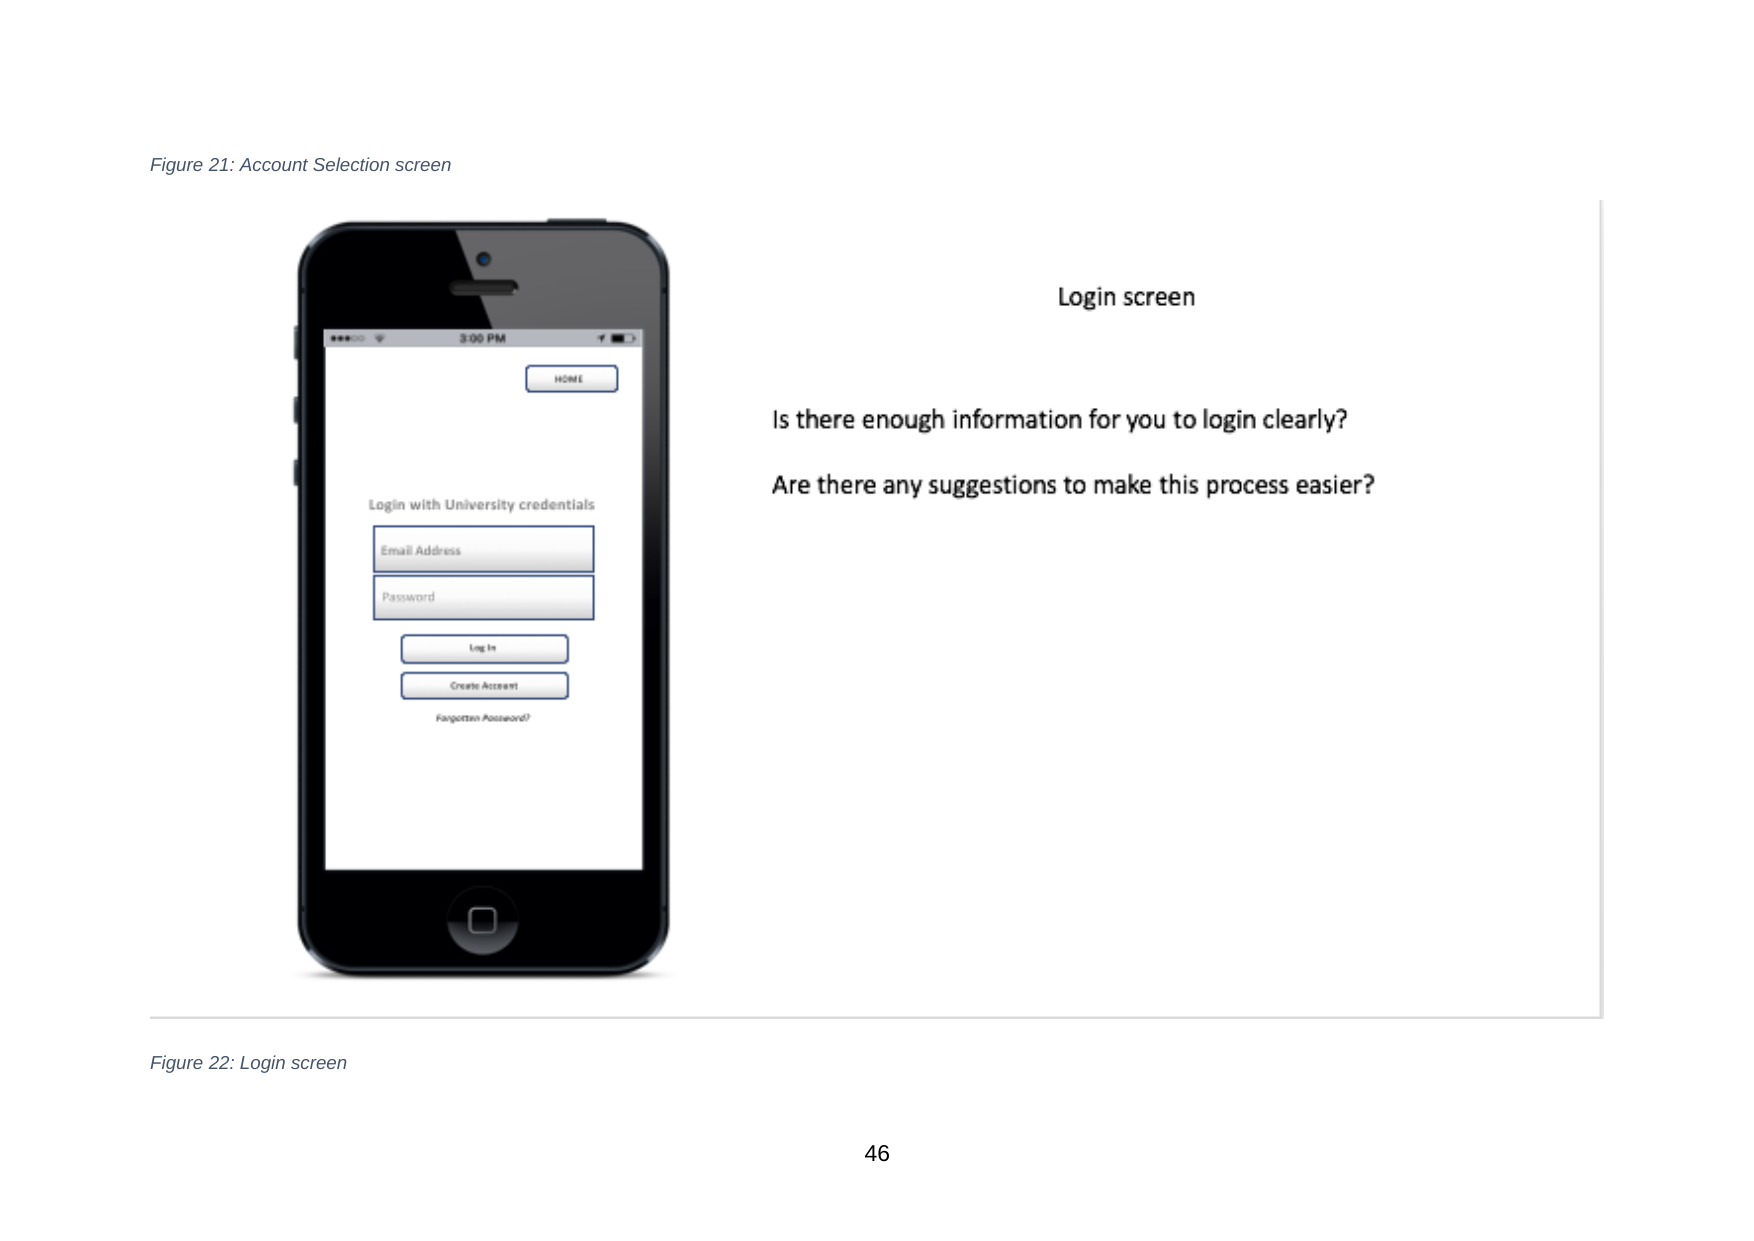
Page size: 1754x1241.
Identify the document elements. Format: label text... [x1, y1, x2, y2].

picture [150, 200, 1604, 1019]
